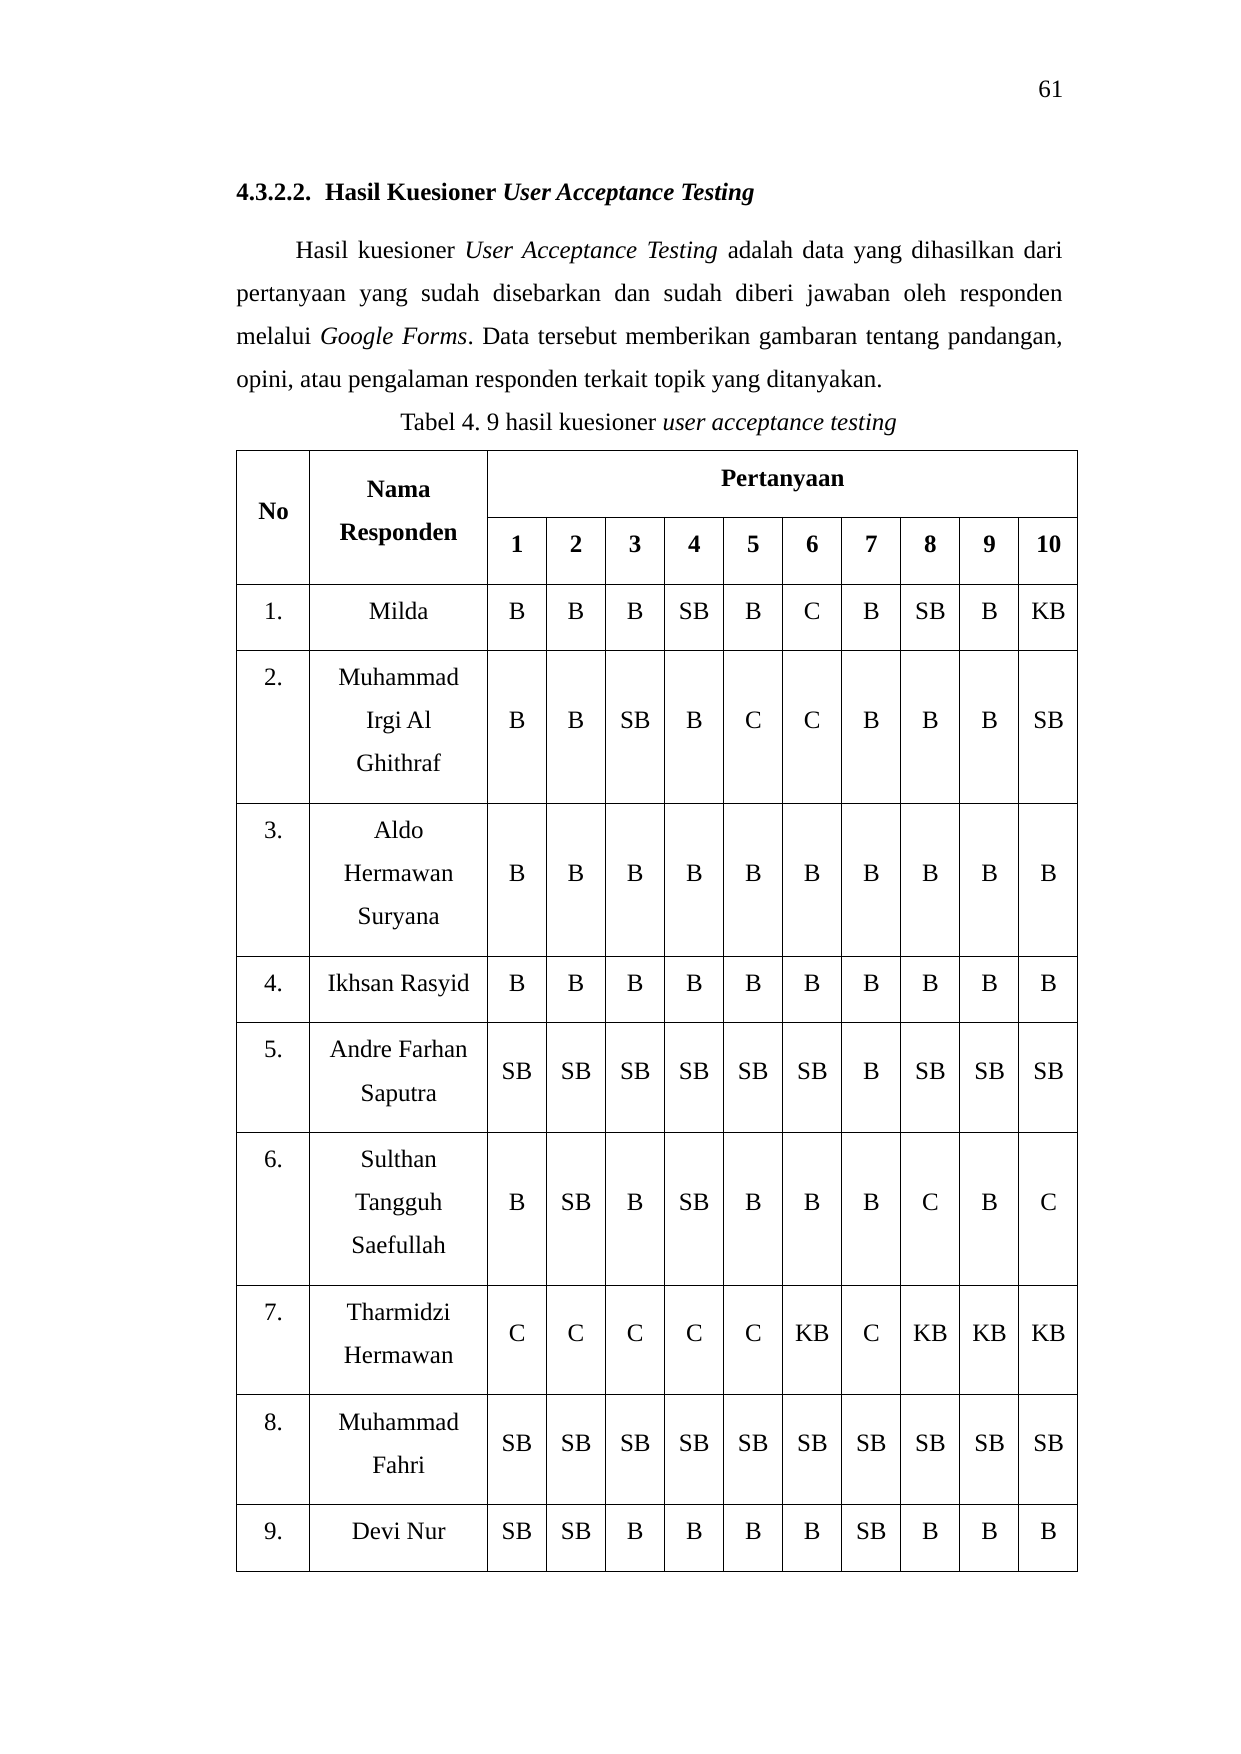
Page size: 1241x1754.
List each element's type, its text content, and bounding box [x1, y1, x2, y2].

table_cell C [901, 1133, 959, 1285]
table_cell B [960, 957, 1018, 1022]
table_cell KB [1019, 585, 1077, 650]
table_header Nama Responden [310, 451, 487, 583]
table_cell B [842, 957, 900, 1022]
table_cell SB [960, 1395, 1018, 1504]
table_cell B [783, 957, 841, 1022]
table_cell 2 [547, 518, 605, 583]
table_cell Sulthan Tangguh Saefullah [310, 1133, 487, 1285]
table_cell SB [783, 1395, 841, 1504]
table_cell B [547, 804, 605, 956]
table_cell B [960, 804, 1018, 956]
table_cell 4. [237, 957, 309, 1022]
table_cell B [842, 1133, 900, 1285]
table_cell SB [724, 1395, 782, 1504]
table_cell B [1019, 804, 1077, 956]
table_cell B [1019, 957, 1077, 1022]
table_cell SB [488, 1395, 546, 1504]
table_cell Andre Farhan Saputra [310, 1023, 487, 1132]
table_cell C [783, 651, 841, 803]
table_cell SB [606, 1395, 664, 1504]
table_cell B [488, 957, 546, 1022]
table_cell Muhammad Fahri [310, 1395, 487, 1504]
table_cell SB [901, 585, 959, 650]
table_cell SB [1019, 1023, 1077, 1132]
table_cell B [842, 651, 900, 803]
table_cell KB [783, 1286, 841, 1394]
table_cell B [842, 804, 900, 956]
table_cell 7. [237, 1286, 309, 1394]
table_cell B [960, 1505, 1018, 1571]
table_cell Devi Nur Suryanita [310, 1505, 487, 1571]
table_cell C [488, 1286, 546, 1394]
table_cell C [1019, 1133, 1077, 1285]
table_cell B [783, 1133, 841, 1285]
table_cell B [547, 651, 605, 803]
table_cell C [665, 1286, 723, 1394]
table_cell B [547, 585, 605, 650]
table_cell KB [901, 1286, 959, 1394]
table_cell B [724, 957, 782, 1022]
table_cell B [665, 651, 723, 803]
table_cell SB [724, 1023, 782, 1132]
subtitle Hasil Kuesioner User Acceptance Testing [236, 177, 1063, 206]
table_cell B [842, 1023, 900, 1132]
table_cell SB [606, 651, 664, 803]
table_cell SB [547, 1395, 605, 1504]
table_cell SB [901, 1023, 959, 1132]
table_cell Aldo Hermawan Suryana [310, 804, 487, 956]
table_cell C [606, 1286, 664, 1394]
table_cell SB [665, 1395, 723, 1504]
table_cell SB [665, 1023, 723, 1132]
table_cell B [960, 651, 1018, 803]
table_cell B [1019, 1505, 1077, 1571]
table_cell B [606, 585, 664, 650]
table_cell 9. [237, 1505, 309, 1571]
table_cell SB [488, 1023, 546, 1132]
table_cell B [842, 585, 900, 650]
table_cell SB [783, 1023, 841, 1132]
table_cell B [724, 804, 782, 956]
table_cell 3. [237, 804, 309, 956]
table_cell SB [842, 1395, 900, 1504]
table_cell 5 [724, 518, 782, 583]
table_cell 1. [237, 585, 309, 650]
table_cell SB [901, 1395, 959, 1504]
table_cell B [901, 1505, 959, 1571]
table_cell B [665, 1505, 723, 1571]
table_cell B [960, 1133, 1018, 1285]
table_cell B [901, 957, 959, 1022]
table_cell B [488, 1133, 546, 1285]
table_cell 6. [237, 1133, 309, 1285]
table_cell 8. [237, 1395, 309, 1504]
table_cell SB [1019, 651, 1077, 803]
table_cell 2. [237, 651, 309, 803]
table_cell C [547, 1286, 605, 1394]
table_header Pertanyaan [488, 451, 1077, 517]
table_cell B [783, 1505, 841, 1571]
table_cell B [901, 804, 959, 956]
table_cell B [724, 1505, 782, 1571]
table_cell SB [547, 1023, 605, 1132]
table_cell 10 [1019, 518, 1077, 583]
table_cell 8 [901, 518, 959, 583]
table_cell Ikhsan Rasyid [310, 957, 487, 1022]
text Tabel 4. 9 hasil kuesioner user acceptance testing [236, 407, 1063, 436]
table_cell KB [1019, 1286, 1077, 1394]
table_cell Milda [310, 585, 487, 650]
table_cell B [724, 585, 782, 650]
table_cell B [783, 804, 841, 956]
table_cell B [606, 957, 664, 1022]
table_cell SB [665, 1133, 723, 1285]
table_cell 7 [842, 518, 900, 583]
table_cell B [488, 585, 546, 650]
table_cell SB [1019, 1395, 1077, 1504]
table_cell B [606, 1133, 664, 1285]
table_cell B [665, 957, 723, 1022]
table_cell B [488, 804, 546, 956]
table_cell B [901, 651, 959, 803]
text Hasil kuesioner User Acceptance Testing adalah data yang dihasilkan dari pertanyaan yang sudah disebarkan dan sudah diberi jawaban oleh responden melalui Google Forms. Data tersebut memberikan gambaran tentang pandangan, opini, atau pengalaman responden terkait topik yang ditanyakan. [236, 235, 1063, 393]
table_cell SB [547, 1505, 605, 1571]
table_cell 5. [237, 1023, 309, 1132]
table_cell Muhammad Irgi Al Ghithraf [310, 651, 487, 803]
table_cell SB [665, 585, 723, 650]
table_header No [237, 451, 309, 583]
table_cell SB [547, 1133, 605, 1285]
table_cell B [665, 804, 723, 956]
table_cell 4 [665, 518, 723, 583]
table_cell B [724, 1133, 782, 1285]
table_cell B [488, 651, 546, 803]
table_cell Tharmidzi Hermawan [310, 1286, 487, 1394]
table_cell SB [488, 1505, 546, 1571]
table_cell B [606, 804, 664, 956]
table_cell SB [960, 1023, 1018, 1132]
table_cell 3 [606, 518, 664, 583]
table_cell B [606, 1505, 664, 1571]
table_cell C [842, 1286, 900, 1394]
table_cell SB [606, 1023, 664, 1132]
table_cell C [724, 651, 782, 803]
table_cell SB [842, 1505, 900, 1571]
table_cell B [960, 585, 1018, 650]
table_cell KB [960, 1286, 1018, 1394]
table_cell 6 [783, 518, 841, 583]
table_cell B [547, 957, 605, 1022]
table_cell 9 [960, 518, 1018, 583]
table_cell 1 [488, 518, 546, 583]
table_cell C [724, 1286, 782, 1394]
table_cell C [783, 585, 841, 650]
